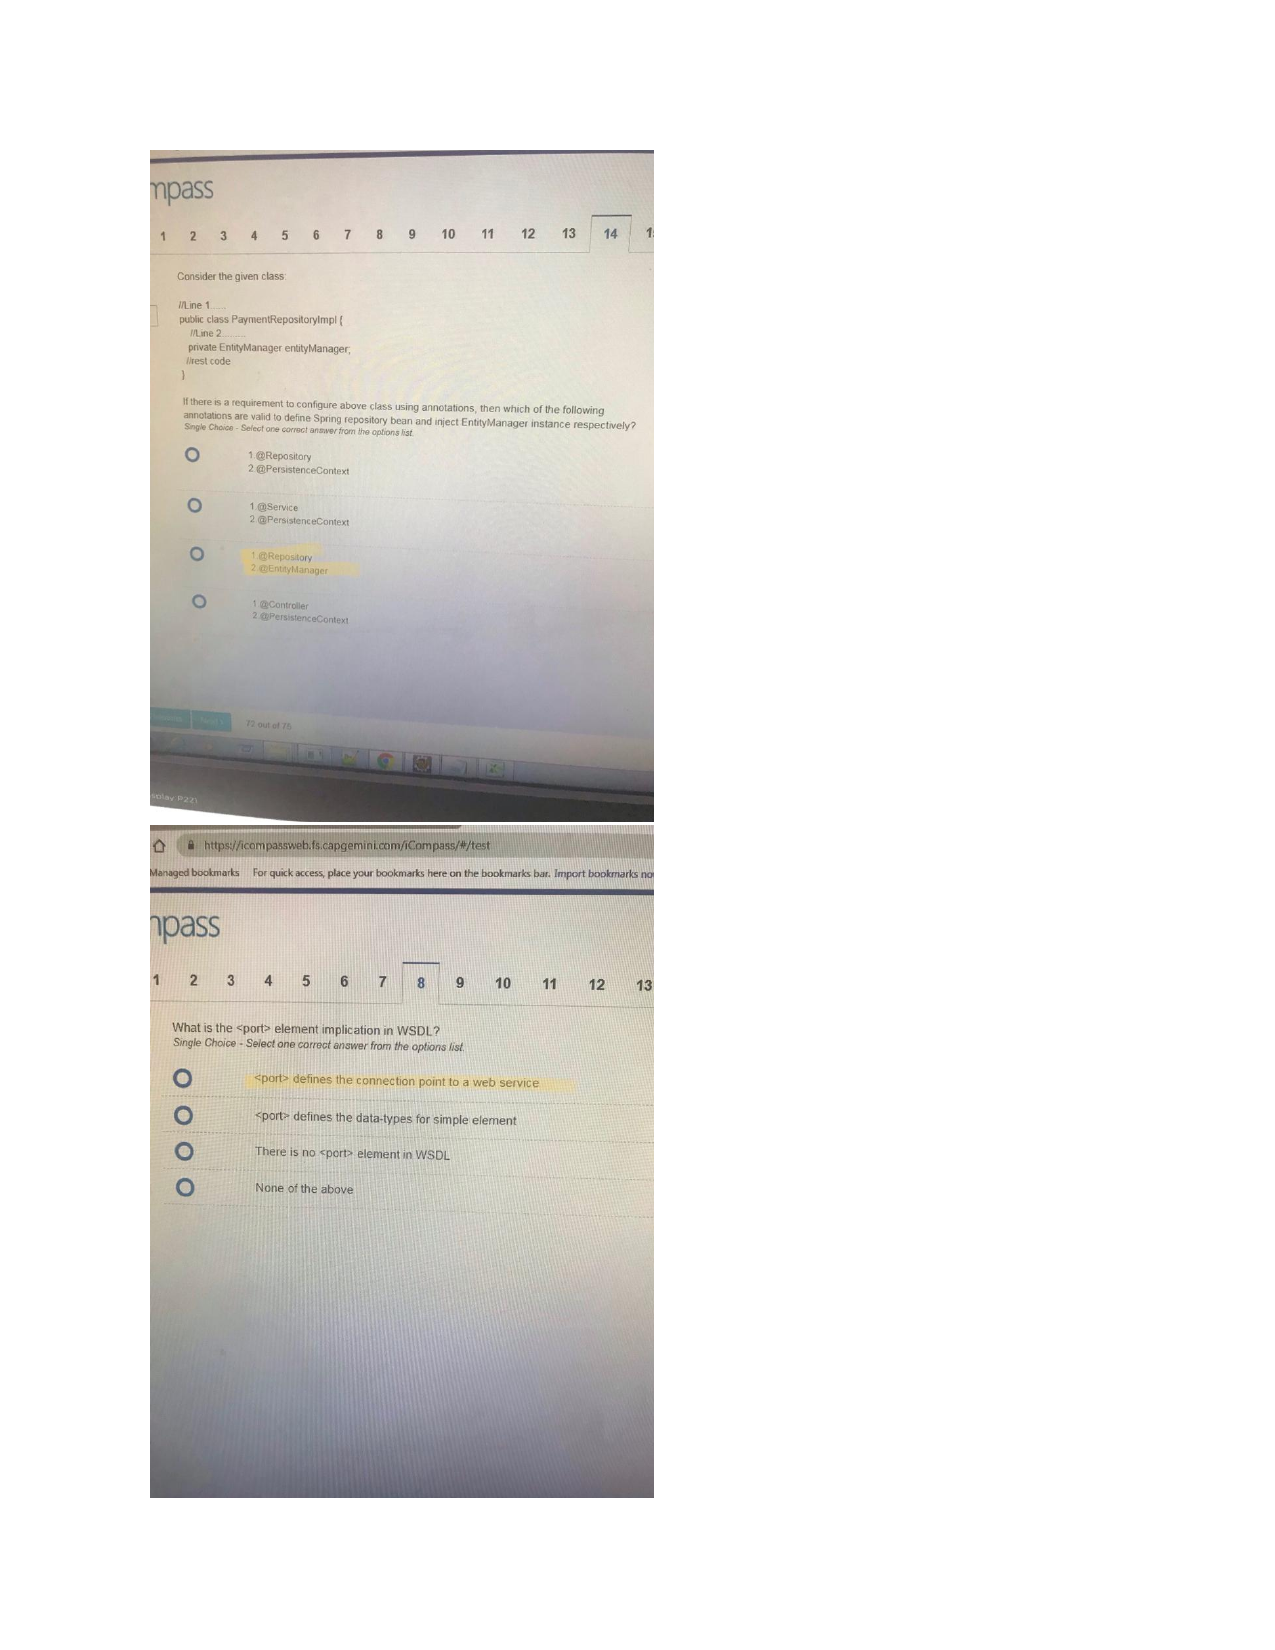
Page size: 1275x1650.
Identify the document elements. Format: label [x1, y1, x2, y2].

picture [150, 150, 654, 822]
picture [150, 825, 654, 1498]
